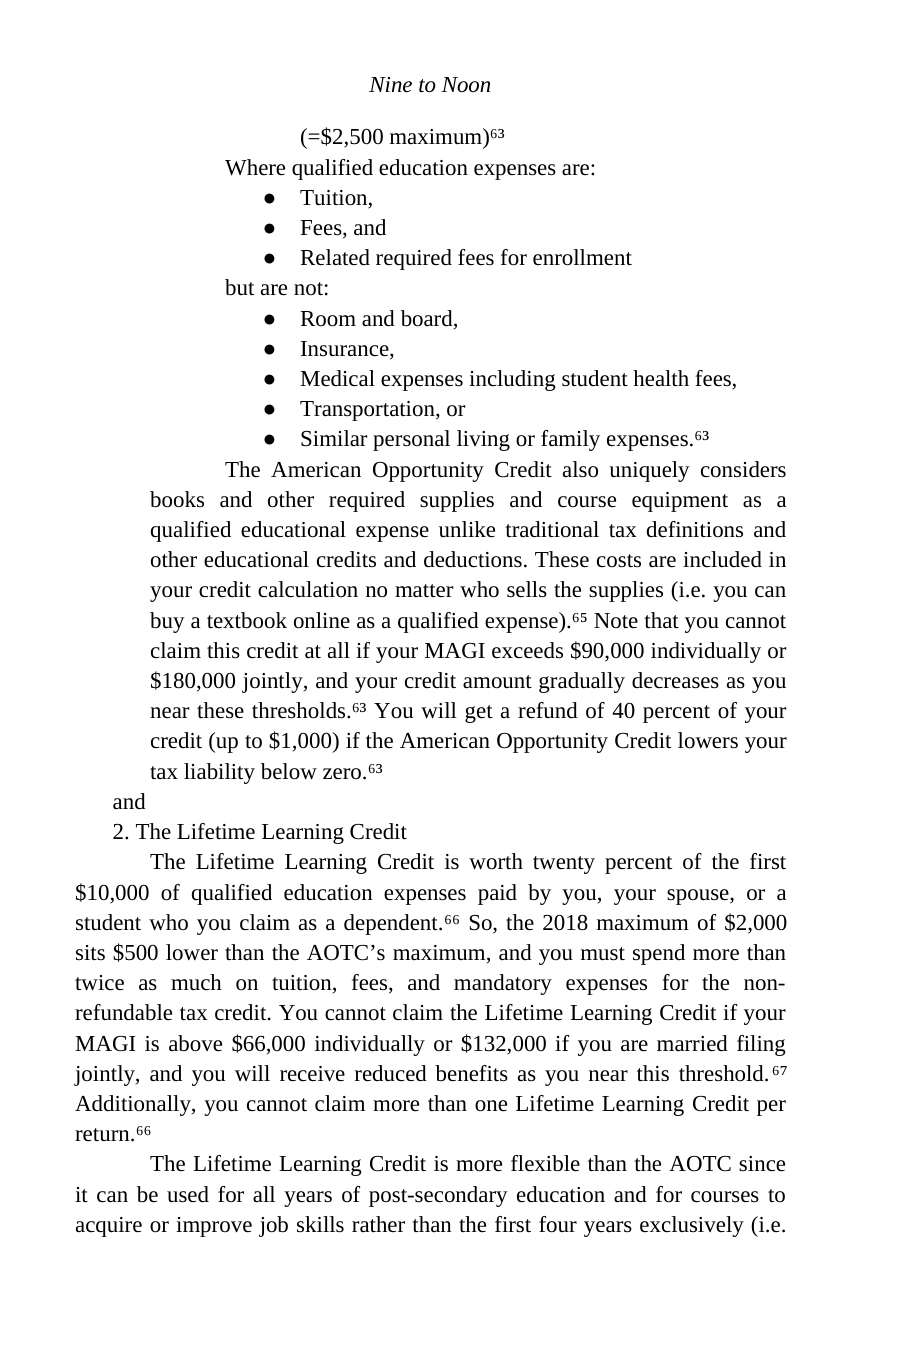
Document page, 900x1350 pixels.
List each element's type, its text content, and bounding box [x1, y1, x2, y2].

list Room and board, [262, 305, 787, 331]
list Insurance, [262, 335, 787, 361]
list Transportation, or [262, 395, 787, 422]
list Related required fees for enrollment [262, 244, 787, 271]
text but are not: [225, 274, 787, 301]
text 2. The Lifetime Learning Credit [112, 818, 787, 844]
list Fees, and [262, 214, 787, 240]
text Where qualified education expenses are: [225, 154, 787, 180]
text The American Opportunity Credit also uniquely considers books and other required supplies and course equipment as a qualified educational expense unlike traditional tax definitions and other educational credits and deductions. These costs are included in your credit calculation no matter who sells the supplies (i.e. you can buy a textbook online as a qualified expense).⁶⁵ Note that you cannot claim this credit at all if your MAGI exceeds $90,000 individually or $180,000 jointly, and your credit amount gradually decreases as you near these thresholds.⁶³ You will get a refund of 40 percent of your credit (up to $1,000) if the American Opportunity Credit lowers your tax liability below zero.⁶³ [150, 456, 787, 784]
list Tuition, [262, 184, 787, 210]
text and [112, 788, 787, 814]
text The Lifetime Learning Credit is worth twenty percent of the first $10,000 of qualified education expenses paid by you, your spouse, or a student who you claim as a dependent.⁶⁶ So, the 2018 maximum of $2,000 sits $500 lower than the AOTC’s maximum, and you must spend more than twice as much on tuition, fees, and mandatory expenses for the non-refundable tax credit. You cannot claim the Lifetime Learning Credit if your MAGI is above $66,000 individually or $132,000 if you are married filing jointly, and you will receive reduced benefits as you near this threshold.⁶⁷ Additionally, you cannot claim more than one Lifetime Learning Credit per return.⁶⁶ [75, 848, 787, 1147]
text (=$2,500 maximum)⁶³ [225, 123, 787, 150]
list Similar personal living or family expenses.⁶³ [262, 426, 787, 452]
list Medical expenses including student health fees, [262, 365, 787, 391]
